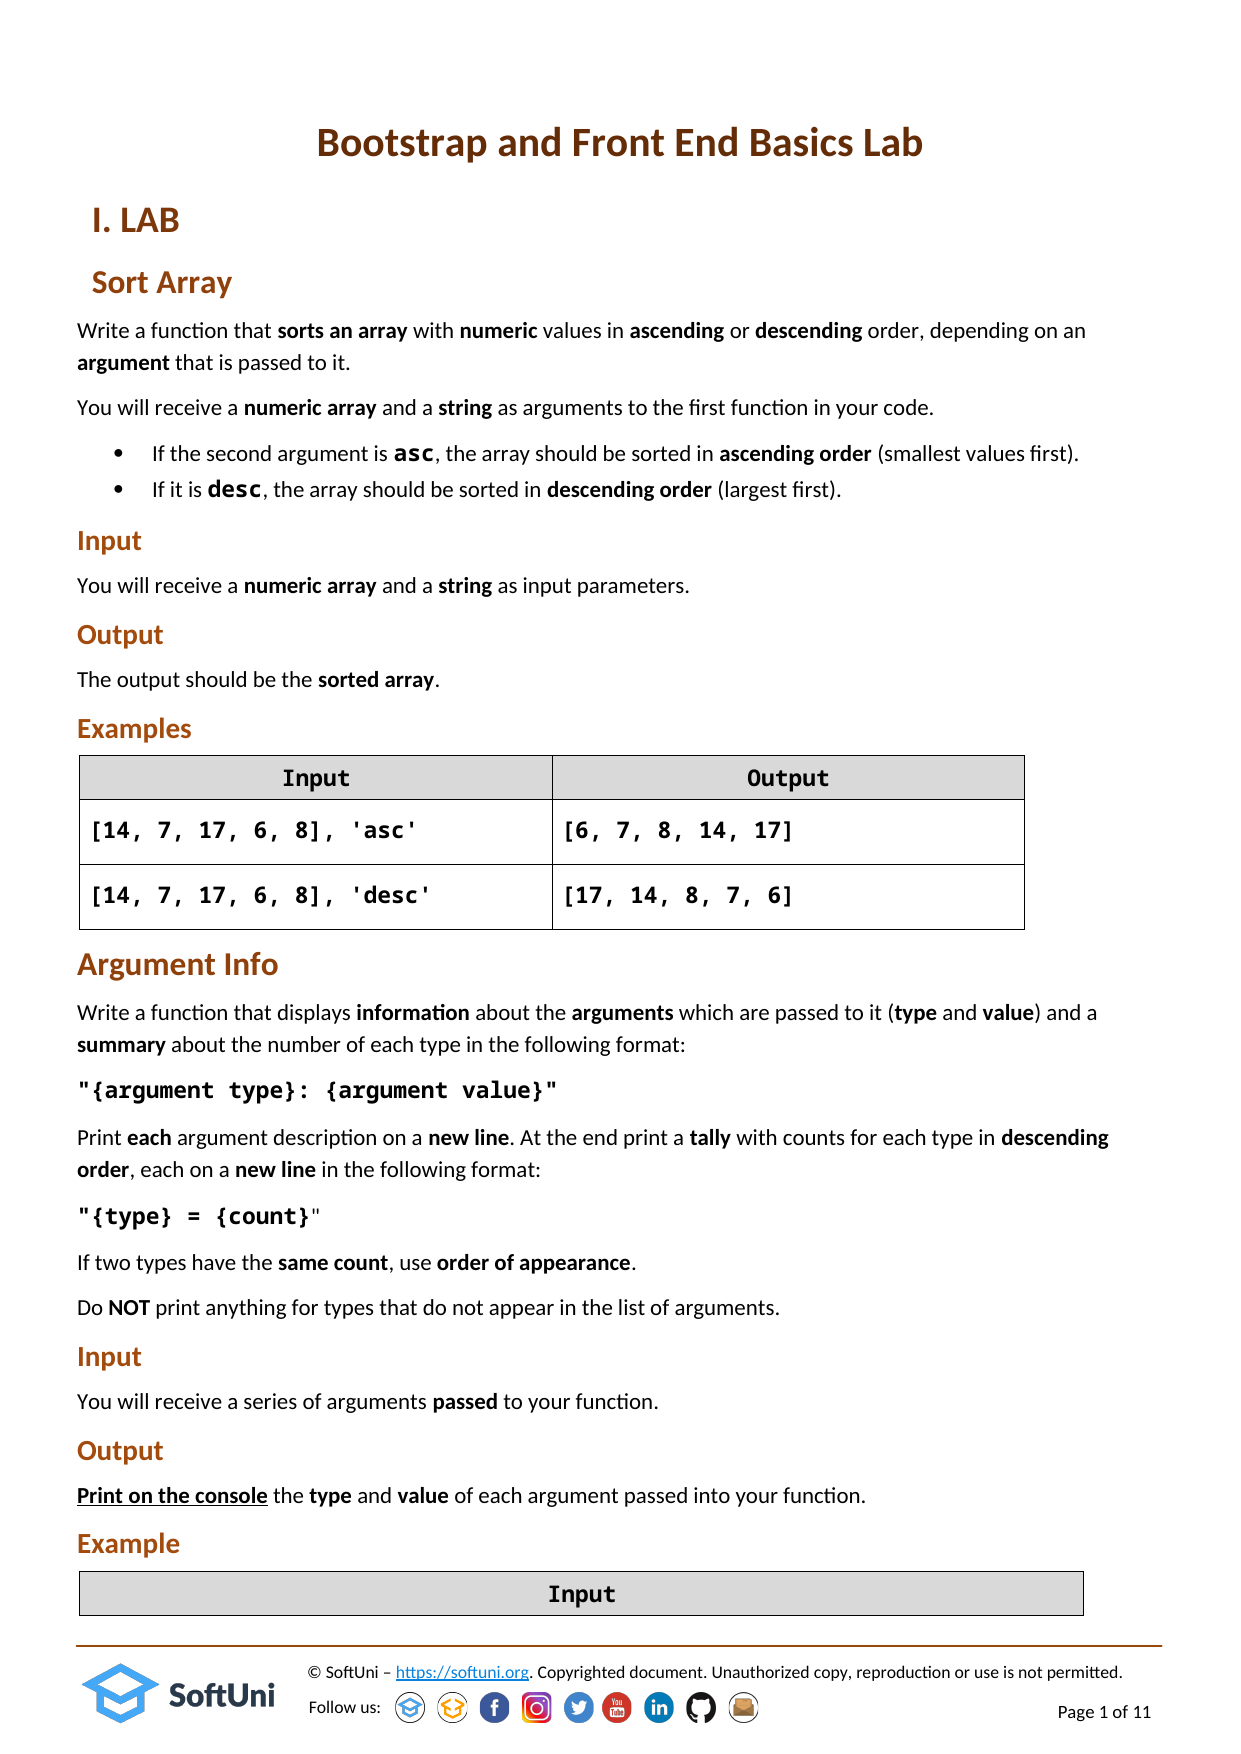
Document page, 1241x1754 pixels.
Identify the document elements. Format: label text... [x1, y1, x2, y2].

subtitle I. LAB [92, 196, 1163, 241]
text You will receive a numeric array and a string as arguments to the first function in your code. [77, 393, 1163, 421]
subtitle Output [77, 1432, 1163, 1467]
table_header Output [553, 756, 1024, 799]
table_cell [6, 7, 8, 14, 17] [553, 800, 1024, 864]
table_cell [14, 7, 17, 6, 8], 'asc' [80, 800, 552, 864]
text Print on the console the type and value of each argument passed into your function. [77, 1481, 1163, 1509]
list If it is desc, the array should be sorted in descending order (largest first). [114, 473, 1163, 504]
subtitle Bootstrap and Front End Basics Lab [77, 116, 1163, 167]
subtitle Example [77, 1526, 1163, 1561]
picture [75, 1658, 281, 1729]
picture [564, 1692, 594, 1723]
subtitle Sort Array [92, 261, 1163, 301]
subtitle Output [77, 616, 1163, 651]
text Write a function that displays information about the arguments which are passed to it (type and value) and a summary about the number of each type in the following format: [77, 998, 1163, 1058]
subtitle Input [77, 522, 1163, 557]
picture [395, 1692, 425, 1723]
text If two types have the same count, use order of appearance. [77, 1248, 1163, 1276]
text Do NOT print anything for types that do not appear in the list of arguments. [77, 1293, 1163, 1321]
text Write a function that sorts an array with numeric values in ascending or descending order, depending on an argument that is passed to it. [77, 316, 1163, 376]
picture [658, 1705, 667, 1714]
picture [686, 1692, 716, 1723]
table_cell [17, 14, 8, 7, 6] [553, 865, 1024, 929]
picture [665, 1692, 674, 1701]
text You will receive a numeric array and a string as input parameters. [77, 571, 1163, 599]
table_header Input [80, 1572, 1083, 1615]
list If the second argument is asc, the array should be sorted in ascending order (smallest values first). [114, 437, 1163, 469]
text The output should be the sorted array. [77, 665, 1163, 693]
picture [728, 1692, 759, 1723]
subtitle Examples [77, 710, 1163, 745]
subtitle Argument Info [77, 942, 1163, 983]
table_header Input [80, 756, 552, 799]
picture [522, 1692, 552, 1723]
picture [665, 1714, 674, 1723]
text "{argument type}: {argument value}" [77, 1074, 1163, 1106]
picture [644, 1714, 653, 1723]
picture [644, 1692, 653, 1701]
text You will receive a series of arguments passed to your function. [77, 1387, 1163, 1415]
table_cell [14, 7, 17, 6, 8], 'desc' [80, 865, 552, 929]
text "{type} = {count}" [77, 1200, 1163, 1231]
subtitle Input [77, 1338, 1163, 1373]
picture [479, 1692, 510, 1723]
picture [437, 1692, 468, 1723]
picture [602, 1692, 632, 1723]
text Print each argument description on a new line. At the end print a tally with counts for each type in descending order, each on a new line in the following format: [77, 1123, 1163, 1183]
